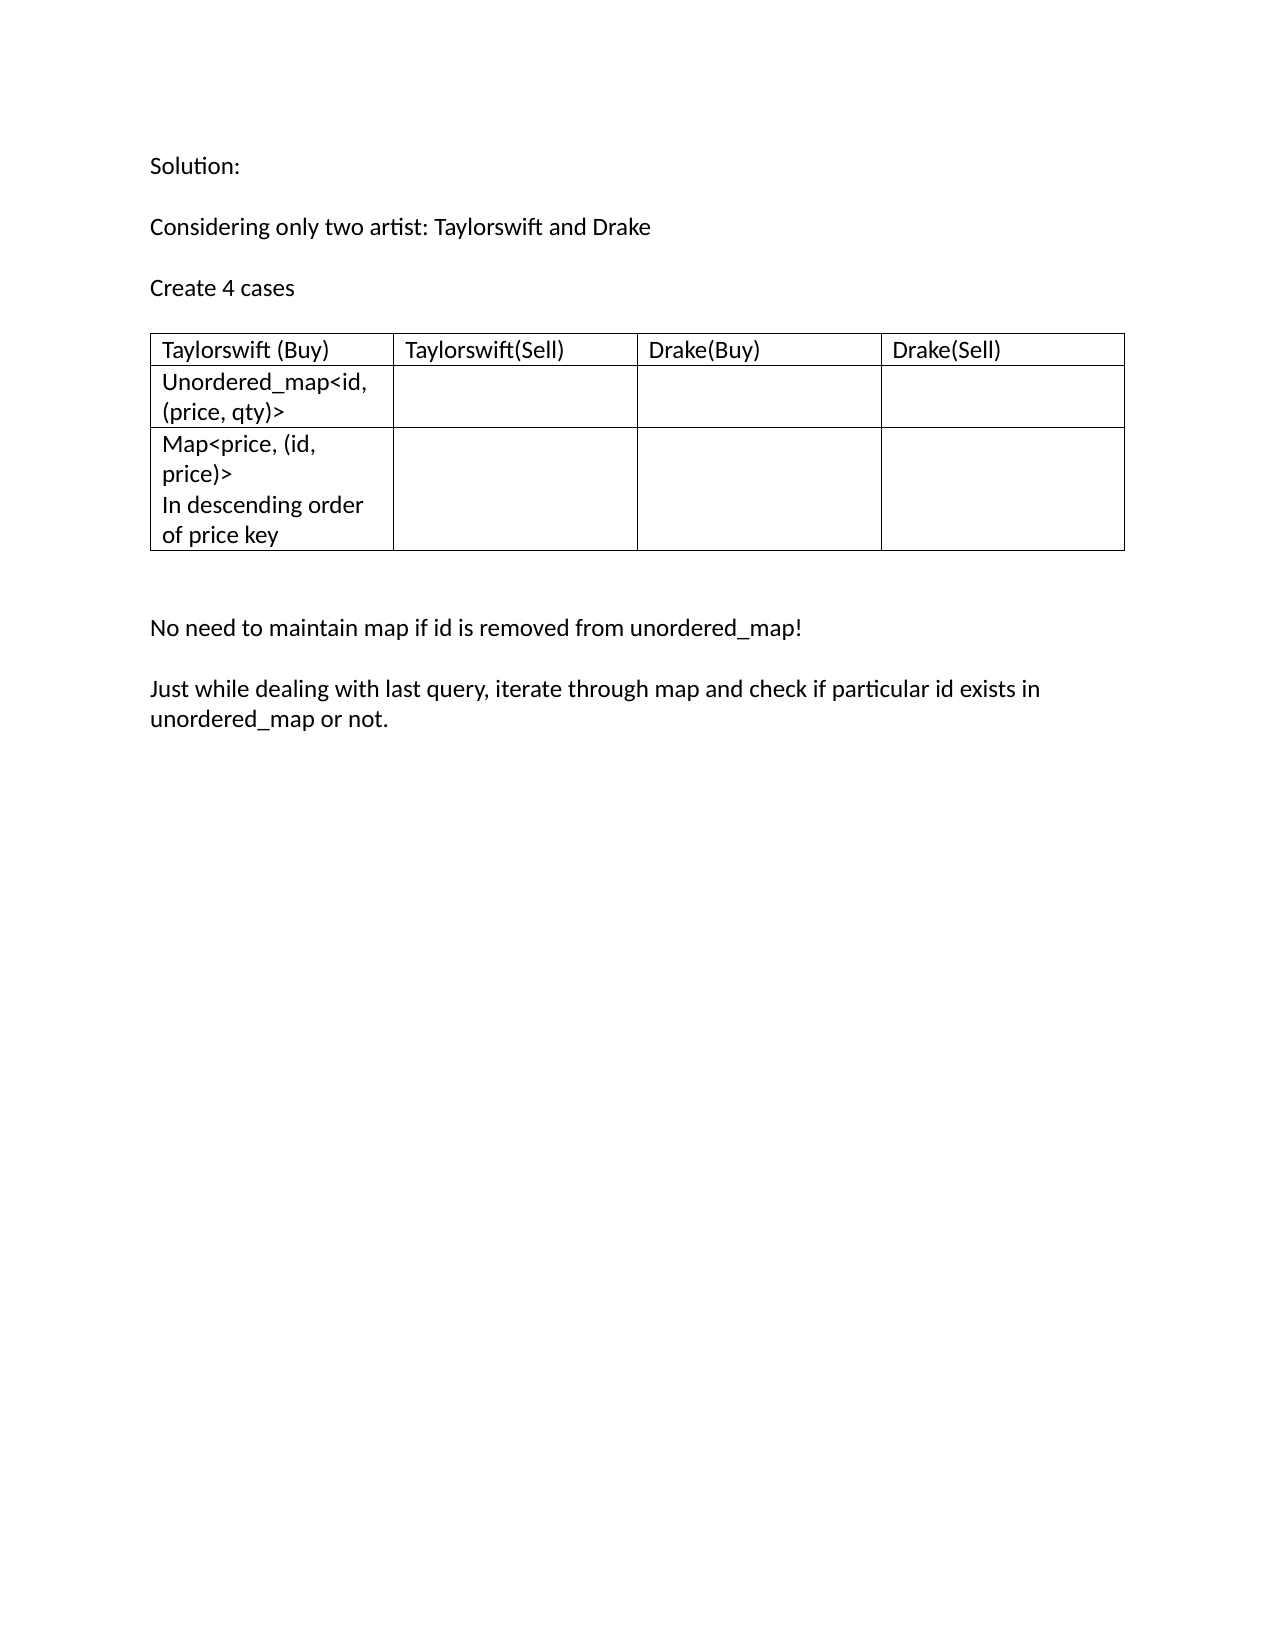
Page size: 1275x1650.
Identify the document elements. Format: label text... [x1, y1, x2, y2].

table_header Drake(Sell) [882, 334, 1124, 365]
table_header Taylorswift(Sell) [394, 334, 637, 365]
table_cell Unordered_map<id, (price, qty)> [151, 366, 393, 427]
text Solution: [150, 150, 1125, 181]
table_cell [882, 428, 1124, 550]
table_cell [394, 428, 637, 550]
table_cell [882, 366, 1124, 427]
table_cell [638, 366, 881, 427]
text Create 4 cases [150, 272, 1125, 303]
text Just while dealing with last query, iterate through map and check if particular id exists in unordered_map or not. [150, 673, 1125, 734]
text No need to maintain map if id is removed from unordered_map! [150, 612, 1125, 642]
table_header Taylorswift (Buy) [151, 334, 393, 365]
table_cell [394, 366, 637, 427]
table_header Drake(Buy) [638, 334, 881, 365]
table_cell Map<price, (id, price)> In descending order of price key [151, 428, 393, 550]
text Considering only two artist: Taylorswift and Drake [150, 211, 1125, 242]
table_cell [638, 428, 881, 550]
